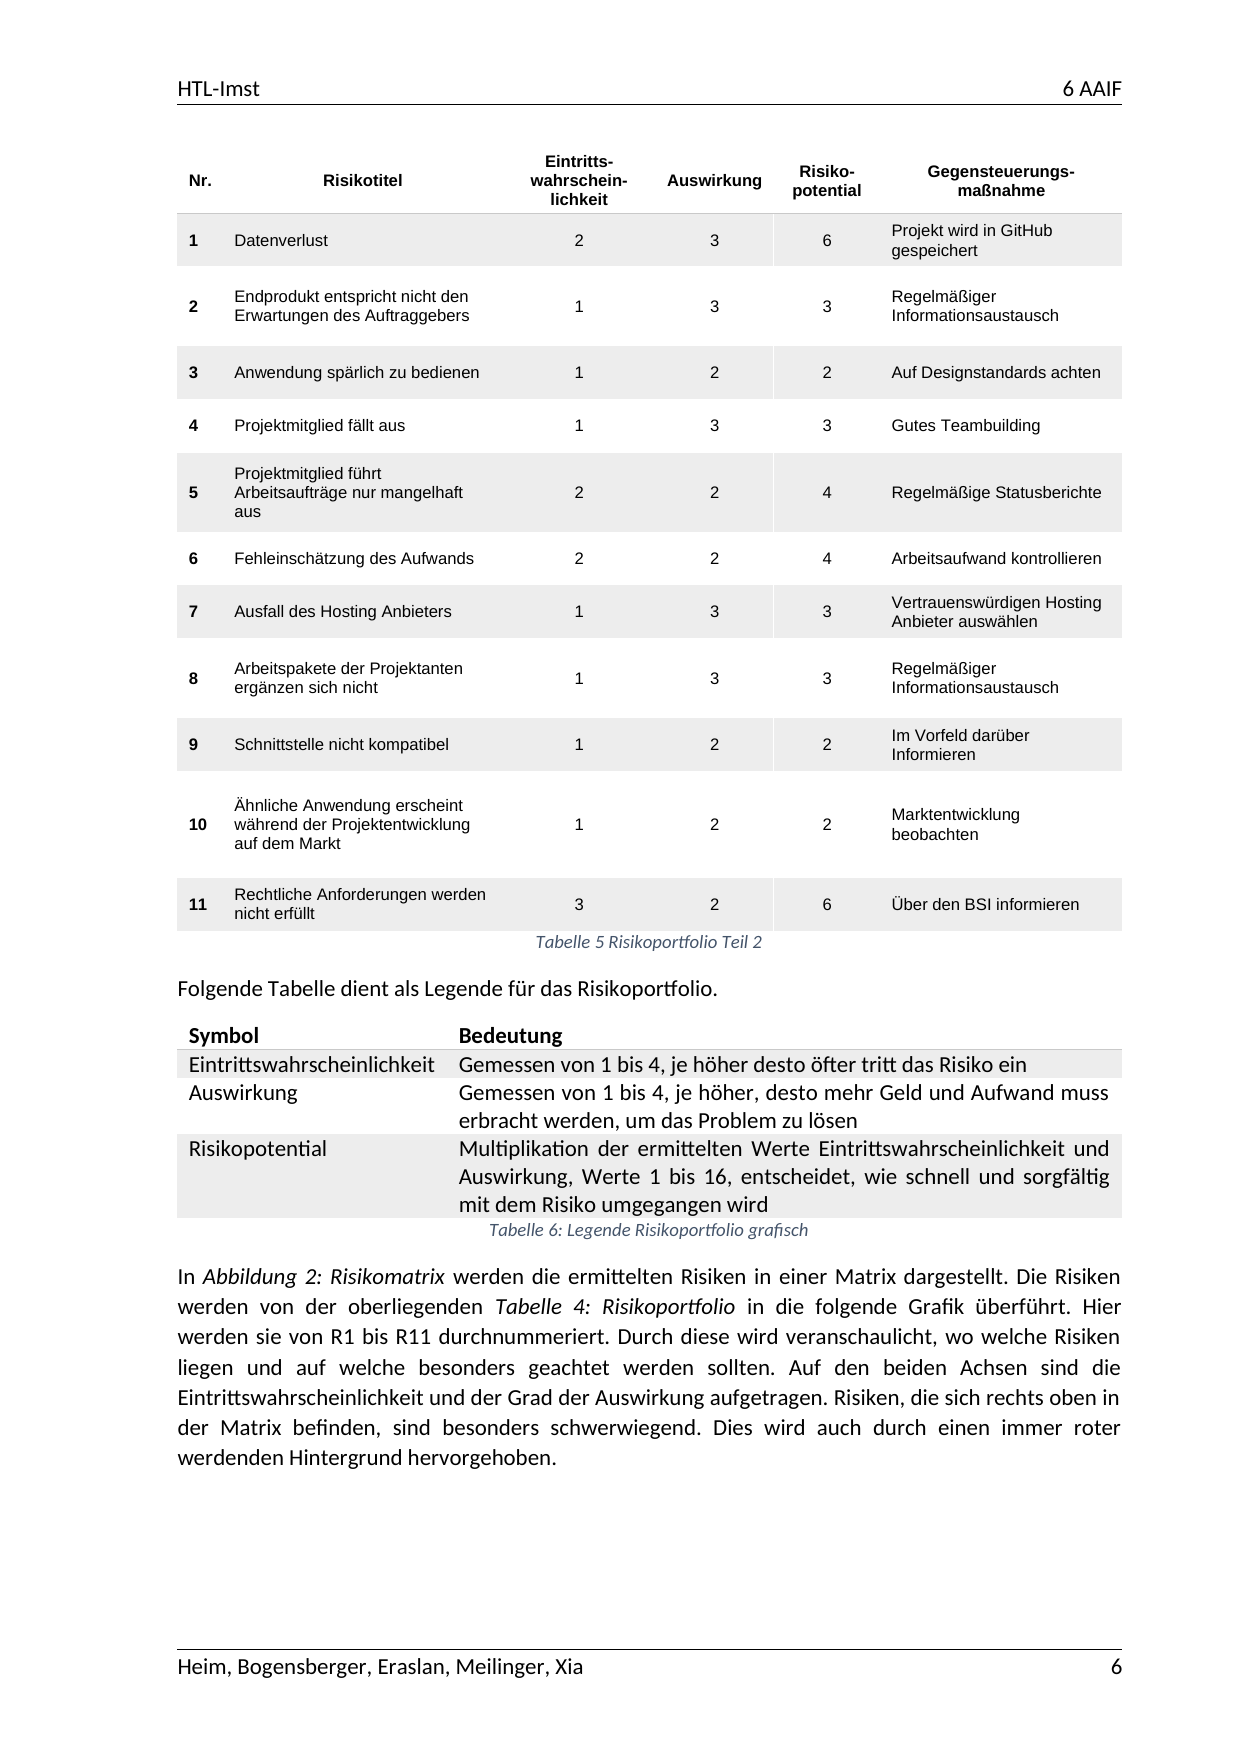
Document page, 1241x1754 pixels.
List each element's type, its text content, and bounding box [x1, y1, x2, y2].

table_cell 2 [656, 453, 773, 532]
table_cell Datenverlust [223, 214, 502, 266]
table_cell Auswirkung [177, 1078, 447, 1134]
table_cell 1 [502, 718, 656, 771]
table_header Auswirkung [656, 148, 773, 213]
table_cell 5 [177, 453, 223, 532]
table_cell 1 [502, 346, 656, 399]
table_cell 7 [177, 585, 223, 638]
table_cell Projektmitglied führt Arbeitsaufträge nur mangelhaft aus [223, 453, 502, 532]
table_cell 8 [177, 638, 223, 718]
table_cell 3 [656, 266, 773, 346]
table_cell 2 [502, 214, 656, 266]
table_cell 3 [656, 585, 773, 638]
table_cell 1 [502, 638, 656, 718]
table_cell Anwendung spärlich zu bedienen [223, 346, 502, 399]
table_cell Gutes Teambuilding [880, 399, 1122, 452]
table_cell 3 [774, 399, 880, 452]
table_cell Gemessen von 1 bis 4, je höher desto öfter tritt das Risiko ein [447, 1050, 1122, 1078]
table_header Gegensteuerungs-maßnahme [880, 148, 1122, 213]
table_cell Eintrittswahrscheinlichkeit [177, 1050, 447, 1078]
table_cell Fehleinschätzung des Aufwands [223, 532, 502, 585]
table_cell Rechtliche Anforderungen werden nicht erfüllt [223, 878, 502, 931]
table_header Symbol [177, 1021, 447, 1049]
table_cell 2 [502, 453, 656, 532]
table_cell 1 [502, 266, 656, 346]
table_cell 6 [177, 532, 223, 585]
table_cell 2 [774, 718, 880, 771]
table_cell 4 [774, 532, 880, 585]
table_cell 3 [774, 585, 880, 638]
table_cell Arbeitspakete der Projektanten ergänzen sich nicht [223, 638, 502, 718]
table_cell 11 [177, 878, 223, 931]
table_cell Multiplikation der ermittelten Werte Eintrittswahrscheinlichkeit und Auswirkung, Werte 1 bis 16, entscheidet, wie schnell und sorgfältig mit dem Risiko umgegangen wird [447, 1134, 1122, 1218]
table_cell 2 [774, 346, 880, 399]
text In Abbildung 2: Risikomatrix werden die ermittelten Risiken in einer Matrix dargestellt. Die Risiken werden von der oberliegenden Tabelle 4: Risikoportfolio in die folgende Grafik überführt. Hier werden sie von R1 bis R11 durchnummeriert. Durch diese wird veranschaulicht, wo welche Risiken liegen und auf welche besonders geachtet werden sollten. Auf den beiden Achsen sind die Eintrittswahrscheinlichkeit und der Grad der Auswirkung aufgetragen. Risiken, die sich rechts oben in der Matrix befinden, sind besonders schwerwiegend. Dies wird auch durch einen immer roter werdenden Hintergrund hervorgehoben. [177, 1262, 1122, 1471]
text Tabelle 5 Risikoportfolio Teil 2 [177, 931, 1122, 953]
table_cell 1 [177, 214, 223, 266]
table_cell Marktentwicklung beobachten [880, 771, 1122, 877]
table_cell Gemessen von 1 bis 4, je höher, desto mehr Geld und Aufwand muss erbracht werden, um das Problem zu lösen [447, 1078, 1122, 1134]
text Tabelle 6: Legende Risikoportfolio grafisch [177, 1218, 1122, 1241]
table_cell Endprodukt entspricht nicht den Erwartungen des Auftraggebers [223, 266, 502, 346]
table_cell 1 [502, 585, 656, 638]
table_cell 3 [656, 214, 773, 266]
table_cell Arbeitsaufwand kontrollieren [880, 532, 1122, 585]
table_cell Im Vorfeld darüber Informieren [880, 718, 1122, 771]
table_header Eintritts-wahrschein-lichkeit [502, 148, 656, 213]
table_cell Auf Designstandards achten [880, 346, 1122, 399]
table_cell 2 [774, 771, 880, 877]
table_header Risikotitel [223, 148, 502, 213]
table_cell Regelmäßiger Informationsaustausch [880, 638, 1122, 718]
table_header Risiko-potential [774, 148, 880, 213]
table_cell 9 [177, 718, 223, 771]
text Folgende Tabelle dient als Legende für das Risikoportfolio. [177, 974, 1122, 1002]
table_header Nr. [177, 148, 223, 213]
table_header Bedeutung [447, 1021, 1122, 1049]
table_cell 2 [656, 771, 773, 877]
table_cell Regelmäßige Statusberichte [880, 453, 1122, 532]
table_cell 3 [774, 638, 880, 718]
table_cell 2 [656, 718, 773, 771]
table_cell 2 [656, 346, 773, 399]
table_cell Projekt wird in GitHub gespeichert [880, 214, 1122, 266]
table_cell 2 [656, 532, 773, 585]
table_cell 4 [774, 453, 880, 532]
table_cell 1 [502, 771, 656, 877]
table_cell Regelmäßiger Informationsaustausch [880, 266, 1122, 346]
table_cell 3 [656, 399, 773, 452]
table_cell 1 [502, 399, 656, 452]
table_cell Schnittstelle nicht kompatibel [223, 718, 502, 771]
table_cell 6 [774, 214, 880, 266]
table_cell 3 [774, 266, 880, 346]
table_cell 3 [177, 346, 223, 399]
table_cell 2 [502, 532, 656, 585]
table_cell 2 [656, 878, 773, 931]
table_cell 6 [774, 878, 880, 931]
table_cell 2 [177, 266, 223, 346]
table_cell 3 [656, 638, 773, 718]
table_cell Projektmitglied fällt aus [223, 399, 502, 452]
table_cell Vertrauenswürdigen Hosting Anbieter auswählen [880, 585, 1122, 638]
table_cell 10 [177, 771, 223, 877]
table_cell 4 [177, 399, 223, 452]
table_cell Ähnliche Anwendung erscheint während der Projektentwicklung auf dem Markt [223, 771, 502, 877]
table_cell Über den BSI informieren [880, 878, 1122, 931]
table_cell 3 [502, 878, 656, 931]
table_cell Ausfall des Hosting Anbieters [223, 585, 502, 638]
table_cell Risikopotential [177, 1134, 447, 1218]
